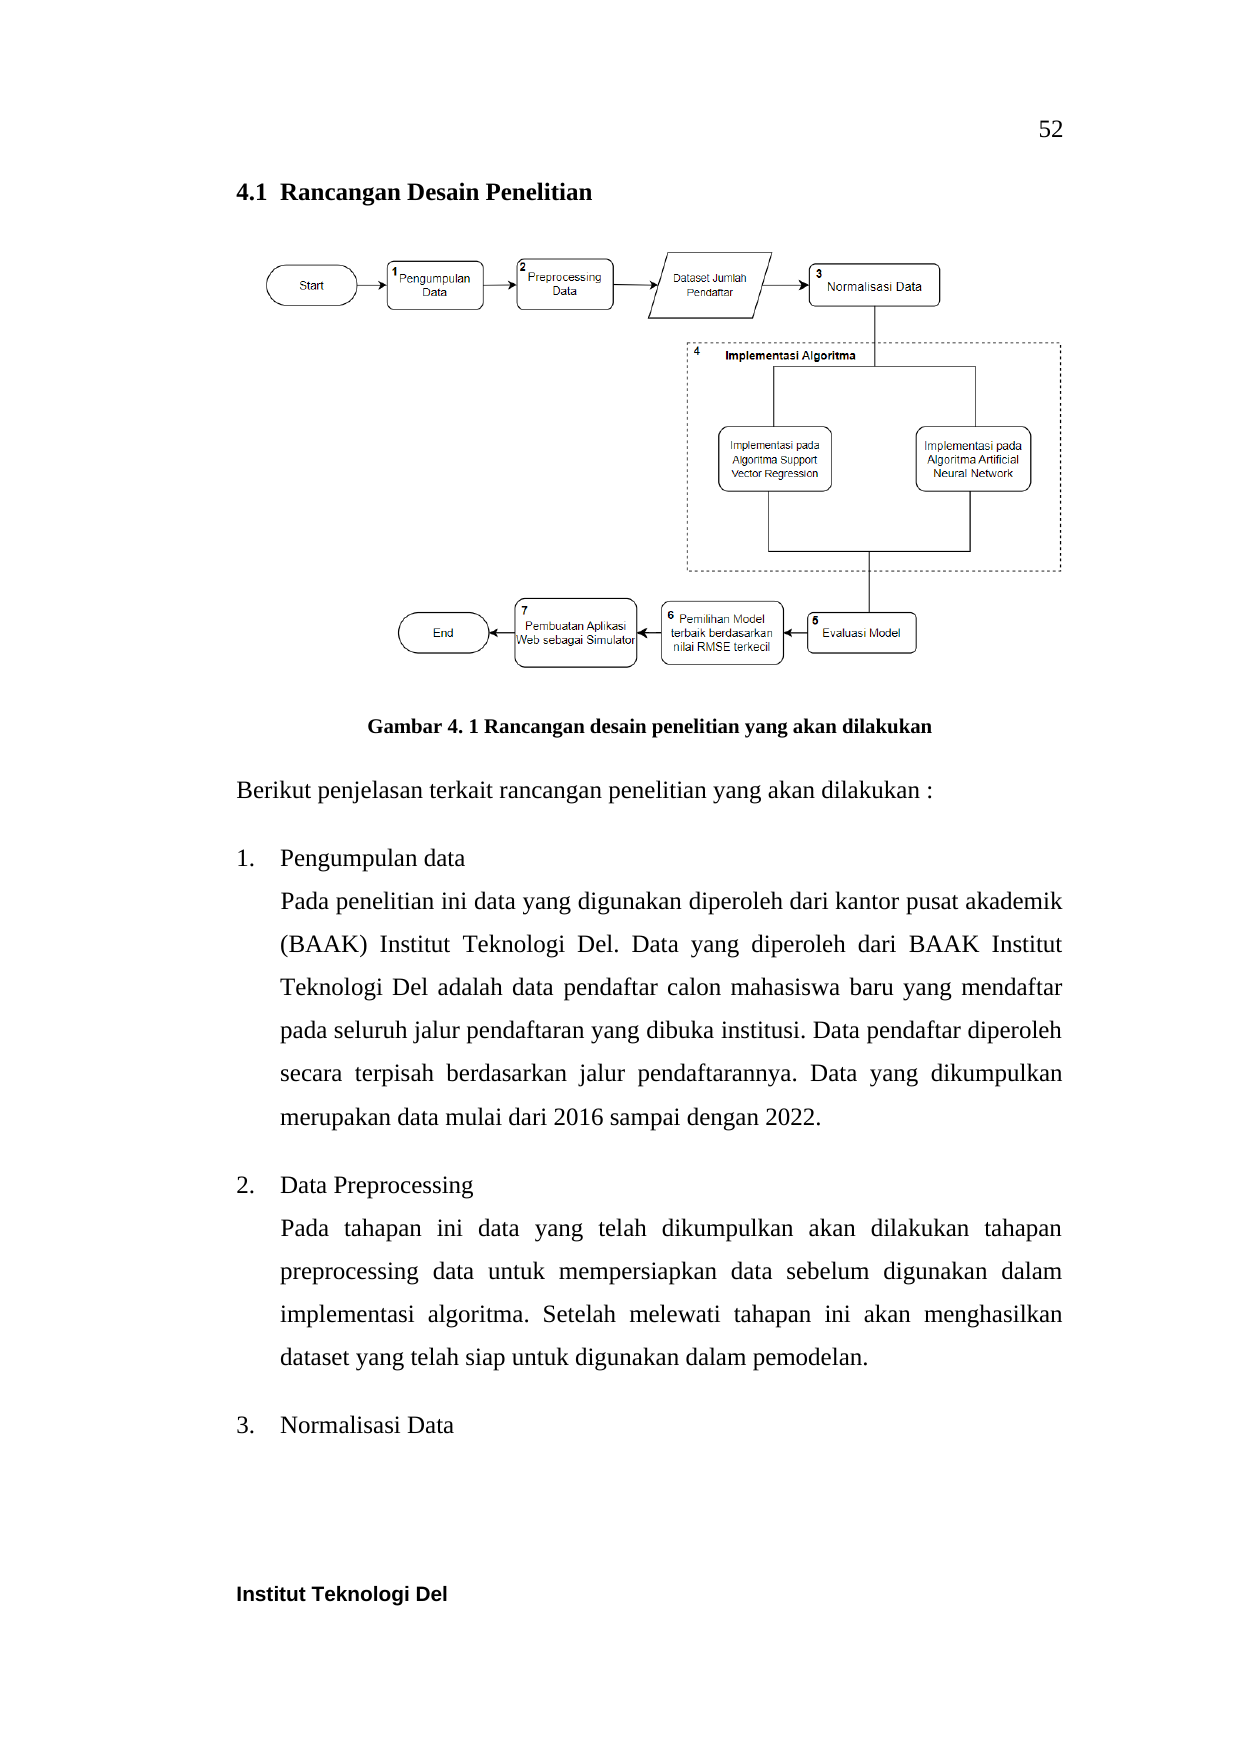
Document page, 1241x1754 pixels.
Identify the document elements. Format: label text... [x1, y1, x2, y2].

picture [250, 232, 1079, 675]
subtitle 4.1 Rancangan Desain Penelitian [236, 177, 1063, 206]
text Pada penelitian ini data yang digunakan diperoleh dari kantor pusat akademik (BAAK) Institut Teknologi Del. Data yang diperoleh dari BAAK Institut Teknologi Del adalah data pendaftar calon mahasiswa baru yang mendaftar pada seluruh jalur pendaftaran yang dibuka institusi. Data pendaftar diperoleh secara terpisah berdasarkan jalur pendaftarannya. Data yang dikumpulkan merupakan data mulai dari 2016 sampai dengan 2022. [280, 886, 1063, 1130]
list Data Preprocessing [236, 1170, 1063, 1198]
list Pengumpulan data [236, 843, 1063, 872]
text Pada tahapan ini data yang telah dikumpulkan akan dilakukan tahapan preprocessing data untuk mempersiapkan data sebelum digunakan dalam implementasi algoritma. Setelah melewati tahapan ini akan menghasilkan dataset yang telah siap untuk digunakan dalam pemodelan. [280, 1213, 1063, 1371]
text Gambar 4. 1 Rancangan desain penelitian yang akan dilakukan [236, 714, 1063, 738]
text Berikut penjelasan terkait rancangan penelitian yang akan dilakukan : [236, 775, 1063, 803]
list Normalisasi Data [236, 1410, 1063, 1439]
